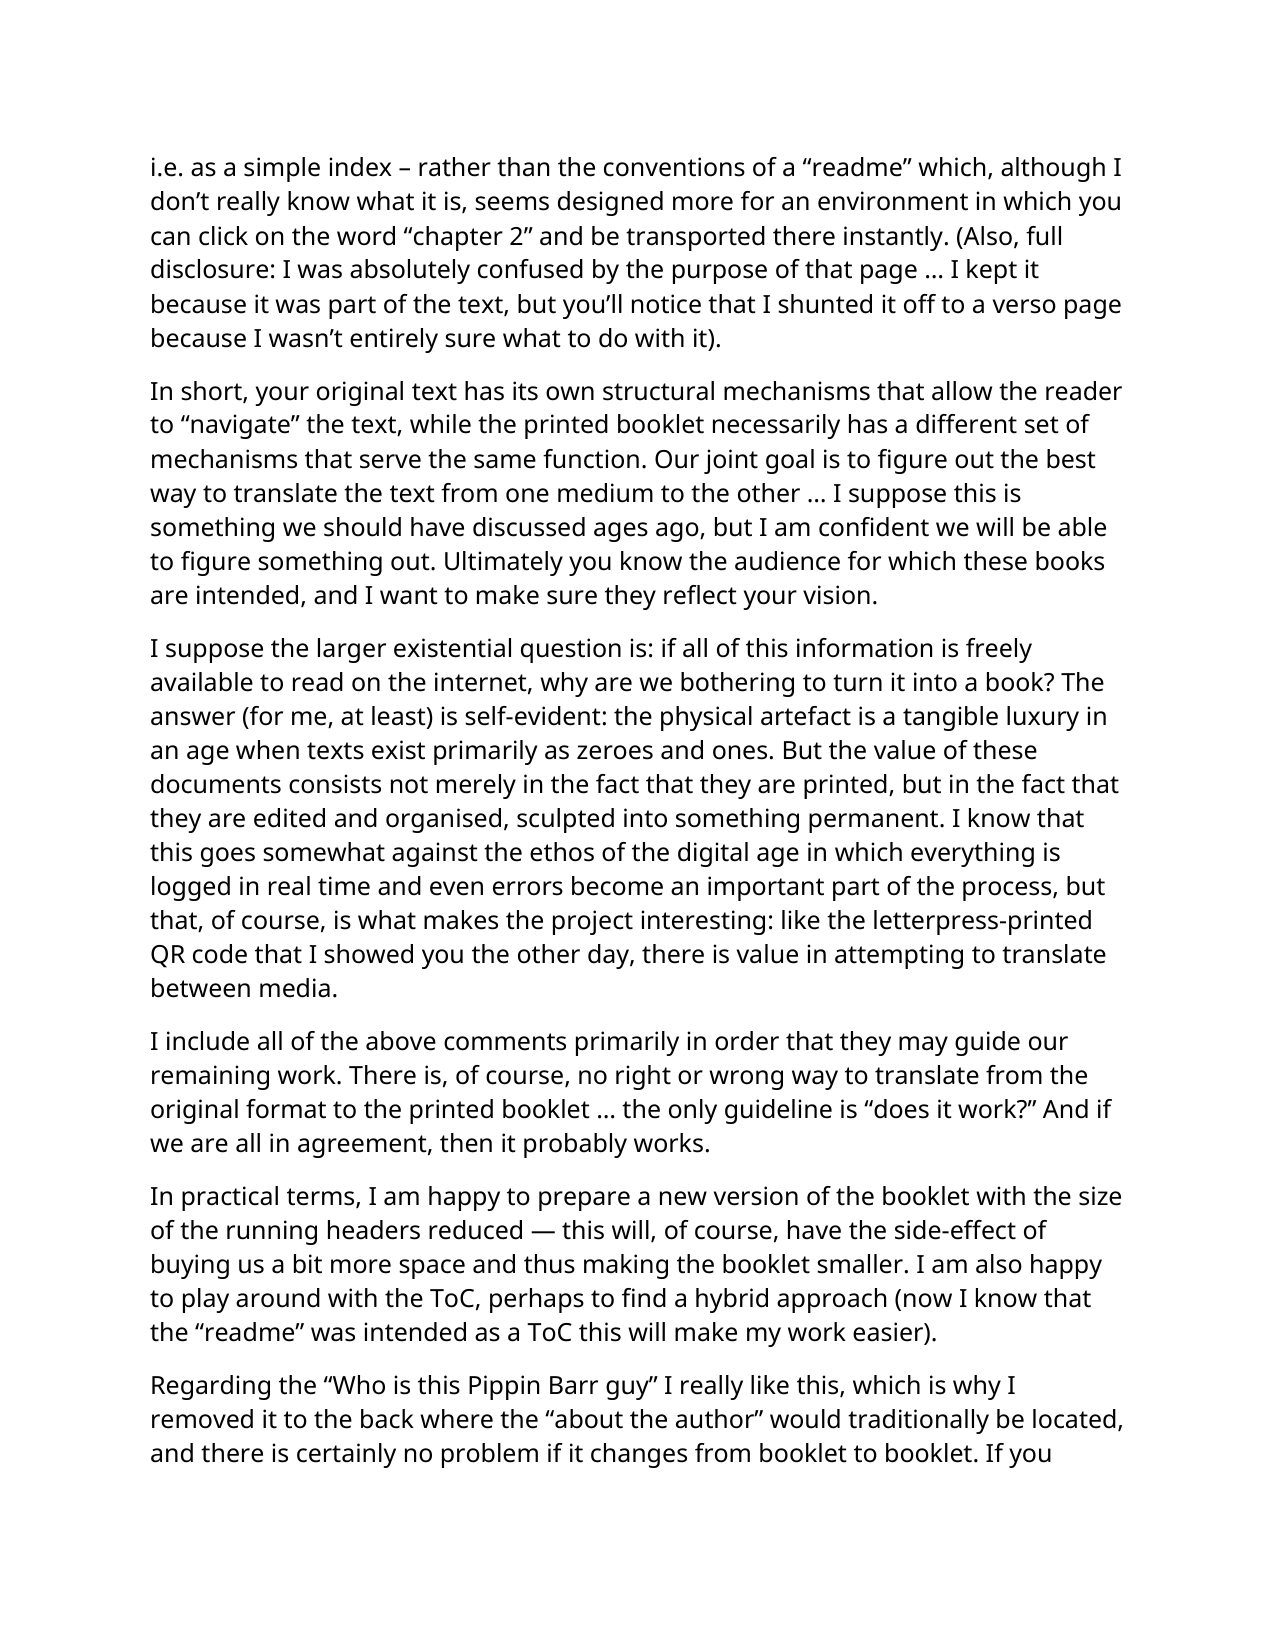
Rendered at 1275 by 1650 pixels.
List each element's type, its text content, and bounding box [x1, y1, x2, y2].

text In short, your original text has its own structural mechanisms that allow the reader to “navigate” the text, while the printed booklet necessarily has a different set of mechanisms that serve the same function. Our joint goal is to figure out the best way to translate the text from one medium to the other … I suppose this is something we should have discussed ages ago, but I am confident we will be able to figure something out. Ultimately you know the audience for which these books are intended, and I want to make sure they reflect your vision. [150, 373, 1125, 612]
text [150, 150, 1125, 354]
text I include all of the above comments primarily in order that they may guide our remaining work. There is, of course, no right or wrong way to translate from the original format to the printed booklet … the only guideline is “does it work?” And if we are all in agreement, then it probably works. [150, 1024, 1125, 1160]
text In practical terms, I am happy to prepare a new version of the booklet with the size of the running headers reduced — this will, of course, have the side-effect of buying us a bit more space and thus making the booklet smaller. I am also happy to play around with the ToC, perhaps to find a hybrid approach (now I know that the “readme” was intended as a ToC this will make my work easier). [150, 1179, 1125, 1349]
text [150, 1368, 1125, 1470]
text I suppose the larger existential question is: if all of this information is freely available to read on the internet, why are we bothering to turn it into a book? The answer (for me, at least) is self-evident: the physical artefact is a tangible luxury in an age when texts exist primarily as zeroes and ones. But the value of these documents consists not merely in the fact that they are printed, but in the fact that they are edited and organised, sculpted into something permanent. I know that this goes somewhat against the ethos of the digital age in which everything is logged in real time and even errors become an important part of the process, but that, of course, is what makes the project interesting: like the letterpress-printed QR code that I showed you the other day, there is value in attempting to translate between media. [150, 630, 1125, 1005]
